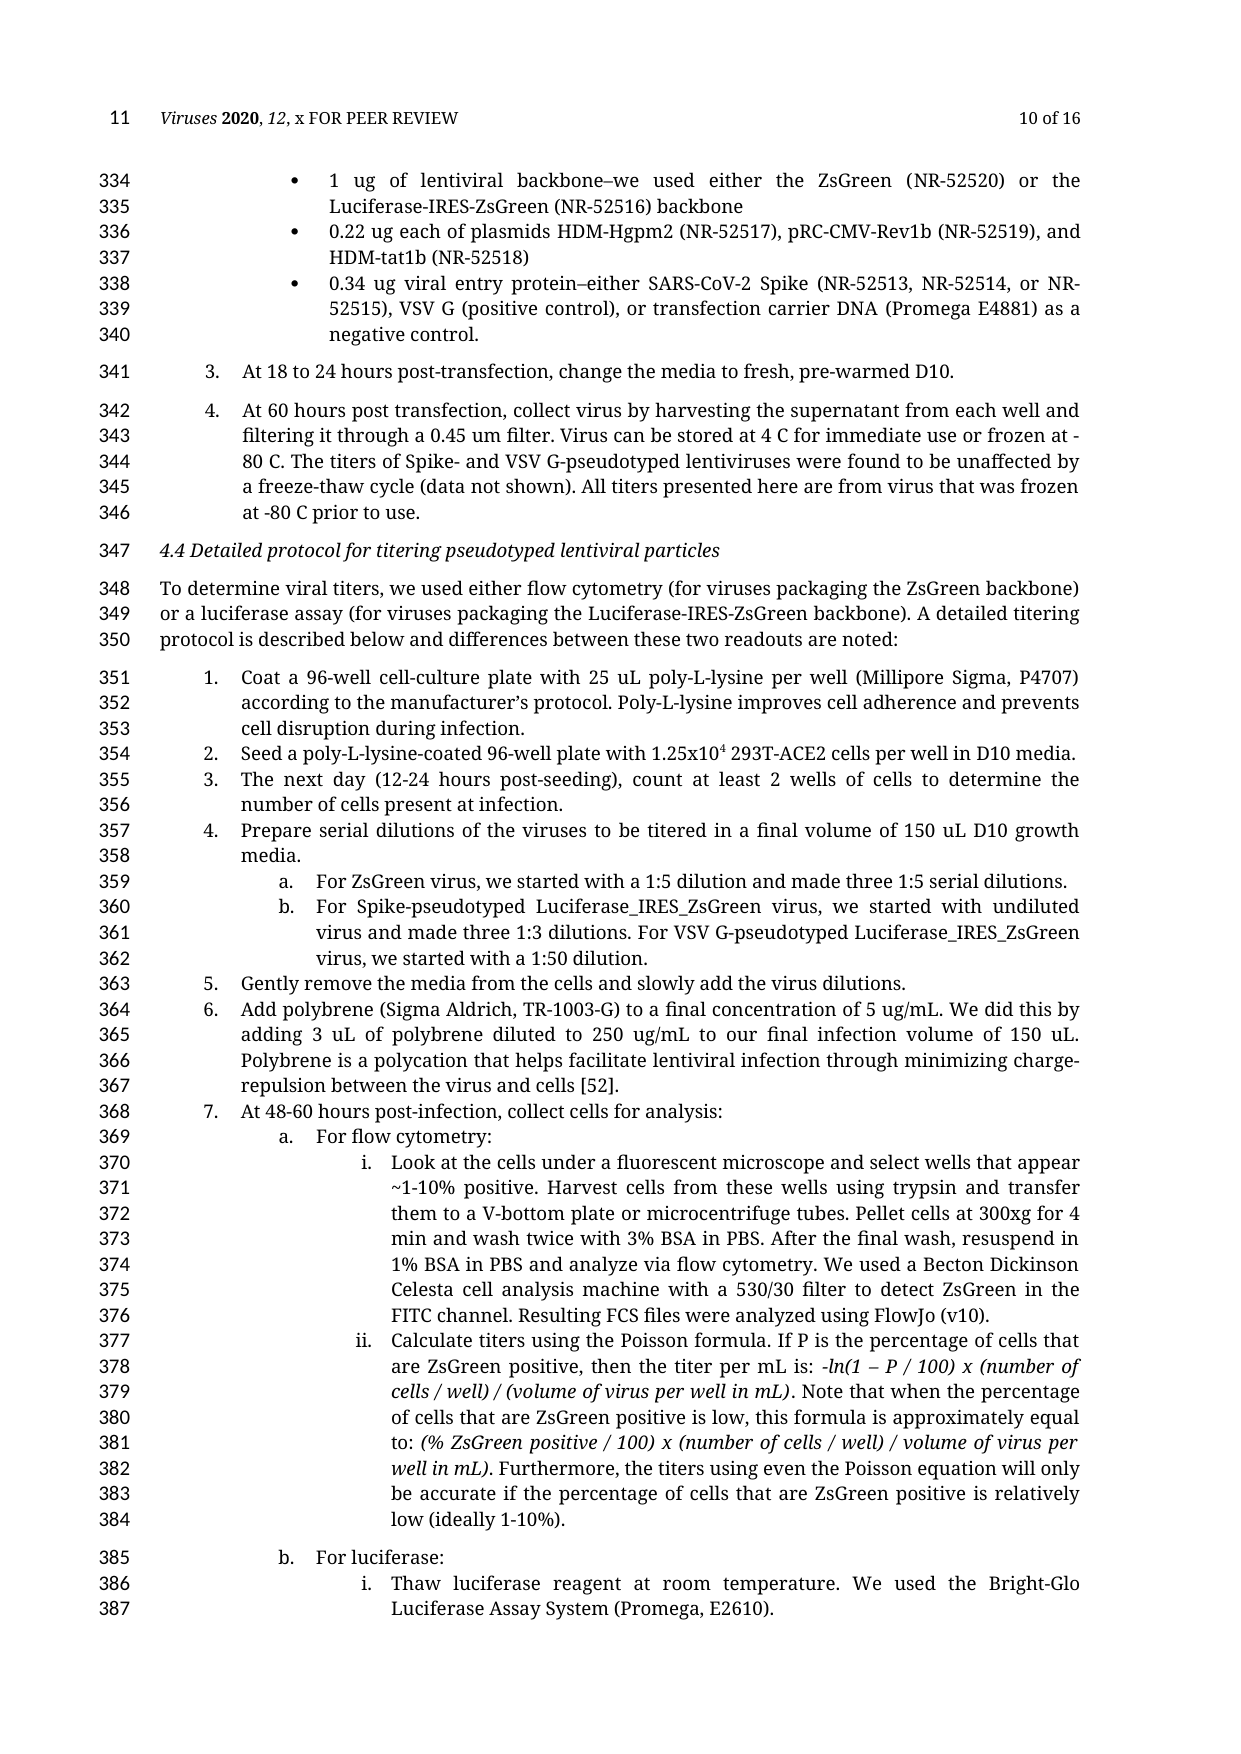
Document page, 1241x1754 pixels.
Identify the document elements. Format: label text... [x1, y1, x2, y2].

text To determine viral titers, we used either flow cytometry (for viruses packaging the ZsGreen backbone) or a luciferase assay (for viruses packaging the Luciferase-IRES-ZsGreen backbone). A detailed titering protocol is described below and differences between these two readouts are noted: [159, 575, 1081, 652]
list Calculate titers using the Poisson formula. If P is the percentage of cells that are ZsGreen positive, then the titer per mL is: -ln(1 – P / 100) x (number of cells / well) / (volume of virus per well in mL). Note that when the percentage of cells that are ZsGreen positive is low, this formula is approximately equal to: (% ZsGreen positive / 100) x (number of cells / well) / volume of virus per well in mL). Furthermore, the titers using even the Poisson equation will only be accurate if the percentage of cells that are ZsGreen positive is relatively low (ideally 1-10%). [372, 1328, 1081, 1532]
list For Spike-pseudotyped Luciferase_IRES_ZsGreen virus, we started with undiluted virus and made three 1:3 dilutions. For VSV G-pseudotyped Luciferase_IRES_ZsGreen virus, we started with a 1:50 dilution. [278, 894, 1081, 970]
list Seed a poly-L-lysine-coated 96-well plate with 1.25x104 293T-ACE2 cells per well in D10 media. [203, 741, 1081, 766]
list At 60 hours post transfection, collect virus by harvesting the supernatant from each well and filtering it through a 0.45 um filter. Virus can be stored at 4 C for immediate use or frozen at -80 C. The titers of Spike- and VSV G-pseudotyped lentiviruses were found to be unaffected by a freeze-thaw cycle (data not shown). All titers presented here are from virus that was frozen at -80 C prior to use. [204, 397, 1081, 524]
list Coat a 96-well cell-culture plate with 25 uL poly-L-lysine per well (Millipore Sigma, P4707) according to the manufacturer’s protocol. Poly-L-lysine improves cell adherence and prevents cell disruption during infection. [203, 664, 1081, 741]
list For ZsGreen virus, we started with a 1:5 dilution and made three 1:5 serial dilutions. [278, 868, 1081, 894]
list 1 ug of lentiviral backbone–we used either the ZsGreen (NR-52520) or the Luciferase-IRES-ZsGreen (NR-52516) backbone [291, 168, 1081, 219]
list For flow cytometry: [278, 1123, 1081, 1149]
list At 48-60 hours post-infection, collect cells for analysis: [203, 1098, 1081, 1123]
list Look at the cells under a fluorescent microscope and select wells that appear ~1-10% positive. Harvest cells from these wells using trypsin and transfer them to a V-bottom plate or microcentrifuge tubes. Pellet cells at 300xg for 4 min and wash twice with 3% BSA in PBS. After the final wash, resuspend in 1% BSA in PBS and analyze via flow cytometry. We used a Becton Dickinson Celesta cell analysis machine with a 530/30 filter to detect ZsGreen in the FITC channel. Resulting FCS files were analyzed using FlowJo (v10). [372, 1149, 1081, 1328]
list 0.22 ug each of plasmids HDM-Hgpm2 (NR-52517), pRC-CMV-Rev1b (NR-52519), and HDM-tat1b (NR-52518) [291, 219, 1081, 270]
list At 18 to 24 hours post-transfection, change the media to fresh, pre-warmed D10. [204, 359, 1081, 384]
list Gently remove the media from the cells and slowly add the virus dilutions. [203, 970, 1081, 996]
list 0.34 ug viral entry protein–either SARS-CoV-2 Spike (NR-52513, NR-52514, or NR-52515), VSV G (positive control), or transfection carrier DNA (Promega E4881) as a negative control. [291, 270, 1081, 346]
list Prepare serial dilutions of the viruses to be titered in a final volume of 150 uL D10 growth media. [203, 817, 1081, 868]
list Add polybrene (Sigma Aldrich, TR-1003-G) to a final concentration of 5 ug/mL. We did this by adding 3 uL of polybrene diluted to 250 ug/mL to our final infection volume of 150 uL. Polybrene is a polycation that helps facilitate lentiviral infection through minimizing charge-repulsion between the virus and cells [52]. [203, 996, 1081, 1098]
list Thaw luciferase reagent at room temperature. We used the Bright-Glo Luciferase Assay System (Promega, E2610). [372, 1570, 1081, 1621]
list The next day (12-24 hours post-seeding), count at least 2 wells of cells to determine the number of cells present at infection. [203, 766, 1081, 817]
list For luciferase: [278, 1544, 1081, 1570]
text 4.4 Detailed protocol for titering pseudotyped lentiviral particles [159, 537, 1081, 562]
